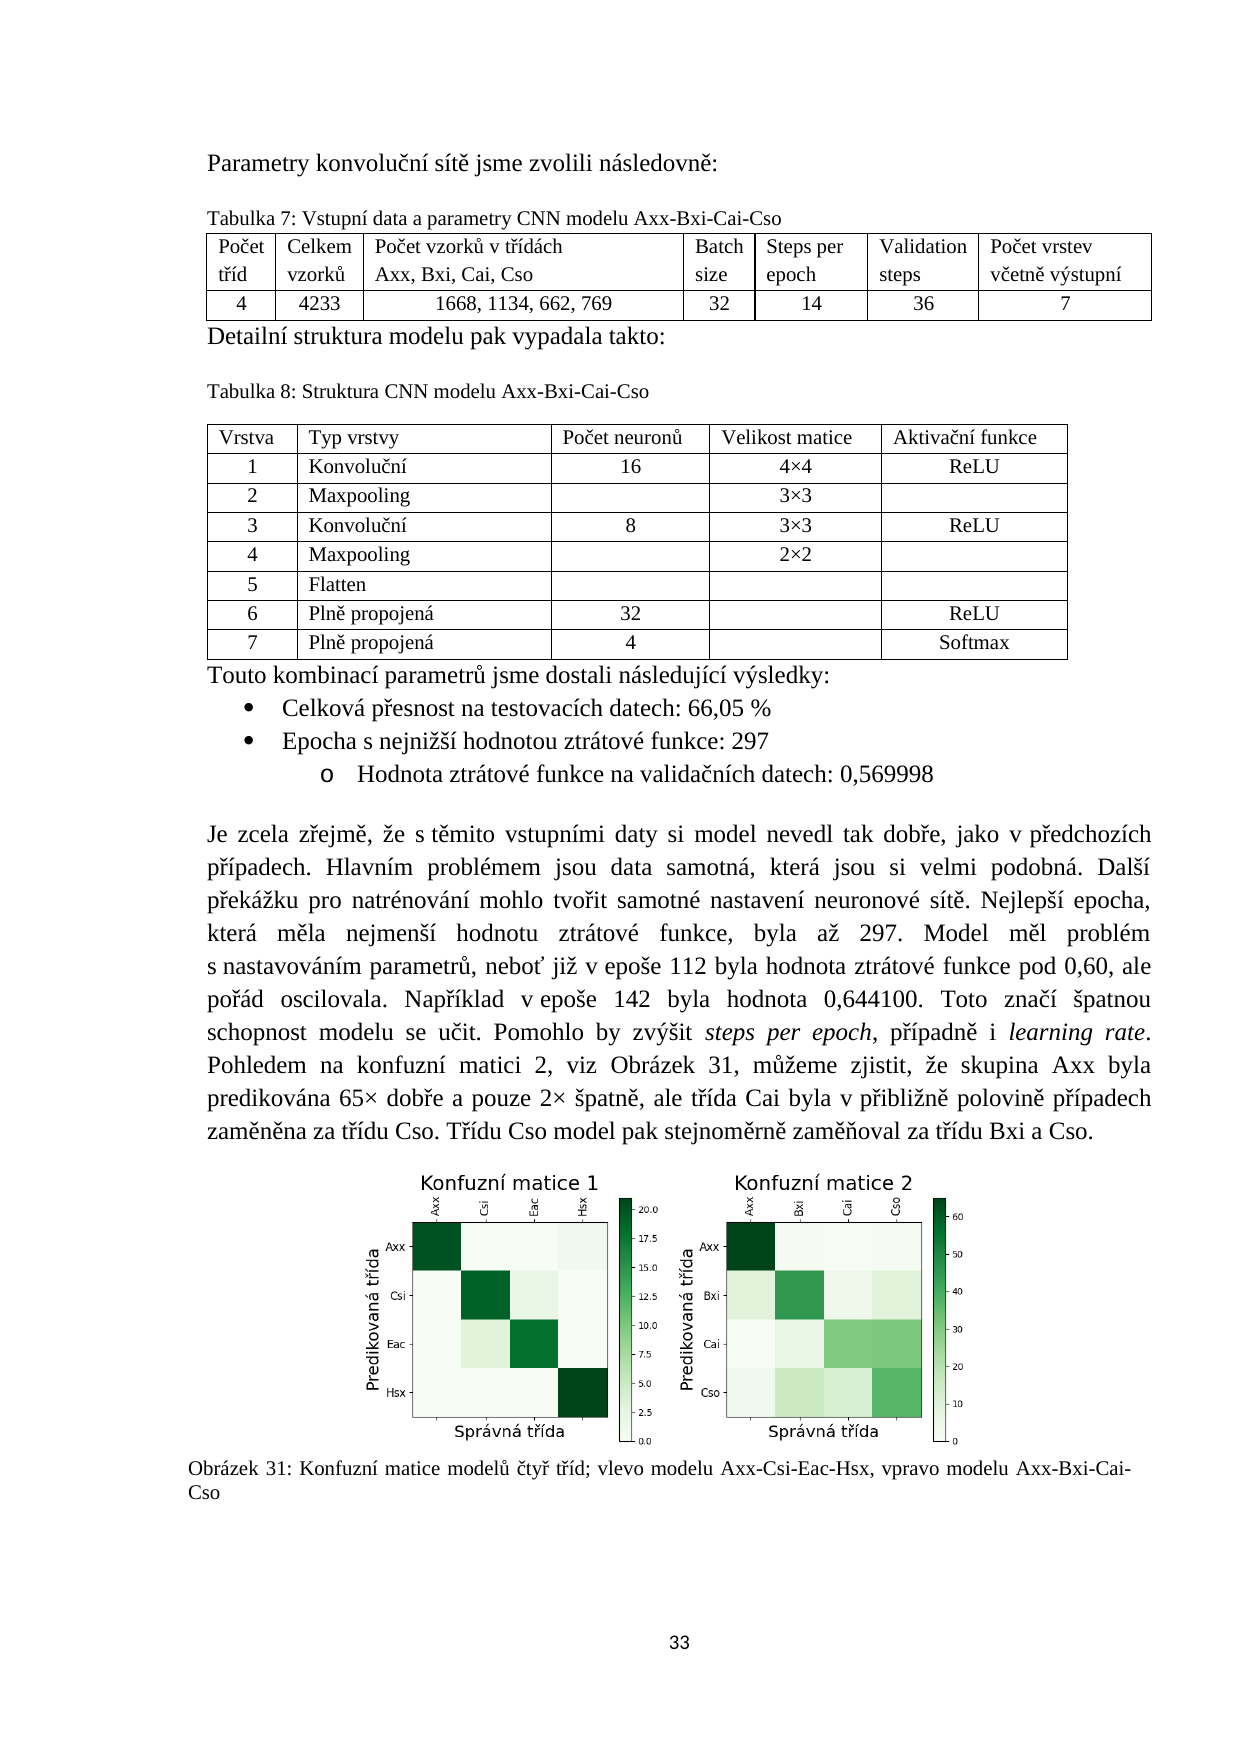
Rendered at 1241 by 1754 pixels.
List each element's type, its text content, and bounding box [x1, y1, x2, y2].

list Hodnota ztrátové funkce na validačních datech: 0,569998 [319, 759, 1152, 789]
table_cell 6 [208, 601, 297, 629]
table_cell 4×4 [710, 454, 881, 482]
table_cell Flatten [298, 572, 551, 600]
table_cell Maxpooling [298, 542, 551, 571]
text Tabulka 7: Vstupní data a parametry CNN modelu Axx-Bxi-Cai-Cso [207, 206, 1152, 230]
table_cell 32 [552, 601, 709, 629]
table_header Aktivační funkce [882, 425, 1067, 453]
list Celková přesnost na testovacích datech: 66,05 % [244, 693, 1152, 721]
table_cell 1668, 1134, 662, 769 [364, 291, 683, 320]
table_cell 4 [208, 542, 297, 571]
text Je zcela zřejmě, že s těmito vstupními daty si model nevedl tak dobře, jako v předchozích případech. Hlavním problémem jsou data samotná, která jsou si velmi podobná. Další překážku pro natrénování mohlo tvořit samotné nastavení neuronové sítě. Nejlepší epocha, která měla nejmenší hodnotu ztrátové funkce, byla až 297. Model měl problém s nastavováním parametrů, neboť již v epoše 112 byla hodnota ztrátové funkce pod 0,60, ale pořád oscilovala. Například v epoše 142 byla hodnota 0,644100. Toto značí špatnou schopnost modelu se učit. Pomohlo by zvýšit steps per epoch, případně i learning rate. Pohledem na konfuzní matici 2, viz Obrázek 31, můžeme zjistit, že skupina Axx byla predikována 65× dobře a pouze 2× špatně, ale třída Cai byla v přibližně polovině případech zaměněna za třídu Cso. Třídu Cso model pak stejnoměrně zaměňoval za třídu Bxi a Cso. [207, 819, 1152, 1145]
table_cell Konvoluční [298, 513, 551, 541]
table_cell 3×3 [710, 513, 881, 541]
table_header Batch size [684, 234, 754, 290]
table_cell 2×2 [710, 542, 881, 571]
table_header Steps per epoch [756, 234, 867, 290]
table_cell Maxpooling [298, 484, 551, 512]
table_cell 5 [208, 572, 297, 600]
table_cell 2 [208, 484, 297, 512]
table_cell [882, 542, 1067, 571]
table_header Počet tříd [207, 234, 275, 290]
table_cell 3 [208, 513, 297, 541]
table_cell Plně propojená [298, 601, 551, 629]
table_header Velikost matice [710, 425, 881, 453]
table_cell 32 [684, 291, 754, 320]
table_cell 14 [756, 291, 867, 320]
table_cell Plně propojená [298, 630, 551, 659]
table_cell 1 [208, 454, 297, 482]
table_cell [552, 542, 709, 571]
table_cell 8 [552, 513, 709, 541]
table_cell [710, 601, 881, 629]
table_cell [882, 484, 1067, 512]
table_cell ReLU [882, 454, 1067, 482]
table_cell 36 [868, 291, 978, 320]
table_cell Konvoluční [298, 454, 551, 482]
table_cell [882, 572, 1067, 600]
table_header Typ vrstvy [298, 425, 551, 453]
table_cell 3×3 [710, 484, 881, 512]
table_cell 16 [552, 454, 709, 482]
table_cell [710, 630, 881, 659]
table_header Počet vrstev včetně výstupní [979, 234, 1151, 290]
list Touto kombinací parametrů jsme dostali následující výsledky: [207, 660, 1152, 688]
table_header Počet neuronů [552, 425, 709, 453]
list Epocha s nejnižší hodnotou ztrátové funkce: 297 [244, 726, 1152, 754]
table_cell 4 [552, 630, 709, 659]
table_header Validation steps [868, 234, 978, 290]
picture [365, 1155, 993, 1455]
table_cell [552, 484, 709, 512]
table_cell ReLU [882, 601, 1067, 629]
table_cell 4 [207, 291, 275, 320]
table_cell 7 [979, 291, 1151, 320]
table_cell Softmax [882, 630, 1067, 659]
table_header Vrstva [208, 425, 297, 453]
table_cell [710, 572, 881, 600]
table_header Počet vzorků v třídách Axx, Bxi, Cai, Cso [364, 234, 683, 290]
table_cell 4233 [276, 291, 363, 320]
table_cell ReLU [882, 513, 1067, 541]
table_cell [552, 572, 709, 600]
table_header Celkem vzorků [276, 234, 363, 290]
table_cell 7 [208, 630, 297, 659]
text Detailní struktura modelu pak vypadala takto: [207, 321, 1152, 349]
text Parametry konvoluční sítě jsme zvolili následovně: [207, 148, 1152, 176]
